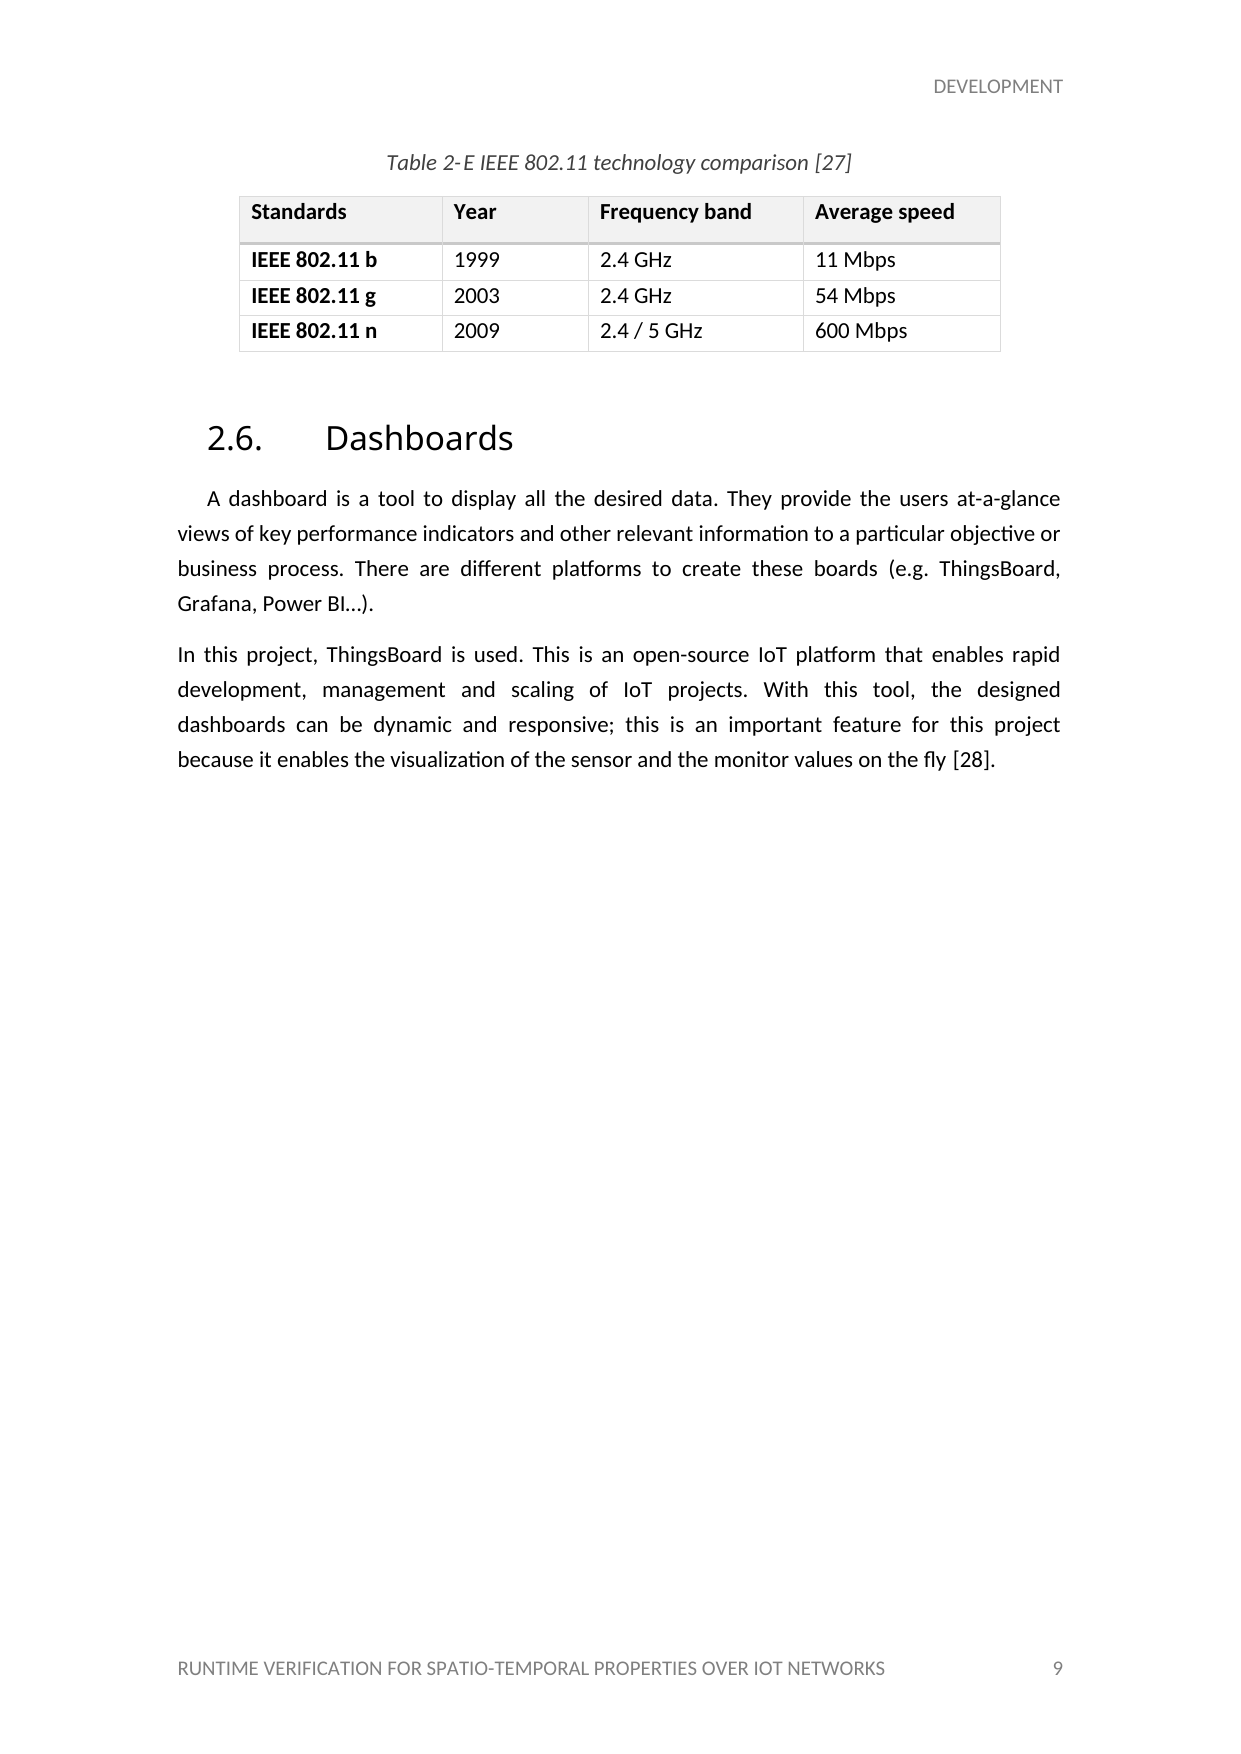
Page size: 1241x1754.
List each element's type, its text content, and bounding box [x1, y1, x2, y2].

table_cell IEEE 802.11 b [240, 245, 442, 280]
table_cell 11 Mbps [804, 245, 1000, 280]
table_cell 54 Mbps [804, 281, 1000, 315]
table_cell 2.4 / 5 GHz [589, 316, 803, 351]
table_header Standards [240, 197, 442, 242]
text A dashboard is a tool to display all the desired data. They provide the users at-a-glance views of key performance indicators and other relevant information to a particular objective or business process. There are different platforms to create these boards (e.g. ThingsBoard, Grafana, Power BI…). [177, 484, 1063, 617]
table_cell 2.4 GHz [589, 245, 803, 280]
table_cell 600 Mbps [804, 316, 1000, 351]
table_header Year [443, 197, 588, 242]
table_cell IEEE 802.11 n [240, 316, 442, 351]
table_cell 2003 [443, 281, 588, 315]
table_header Average speed [804, 197, 1000, 242]
table_cell 1999 [443, 245, 588, 280]
table_cell 2009 [443, 316, 588, 351]
table_cell IEEE 802.11 g [240, 281, 442, 315]
text In this project, ThingsBoard is used. This is an open-source IoT platform that enables rapid development, management and scaling of IoT projects. With this tool, the designed dashboards can be dynamic and responsive; this is an important feature for this project because it enables the visualization of the sensor and the monitor values on the fly. [177, 640, 1063, 773]
subtitle Dashboards [207, 414, 1063, 460]
table_header Frequency band [589, 197, 803, 242]
table_cell 2.4 GHz [589, 281, 803, 315]
text Table 2-E IEEE 802.11 technology comparison [177, 148, 1063, 176]
